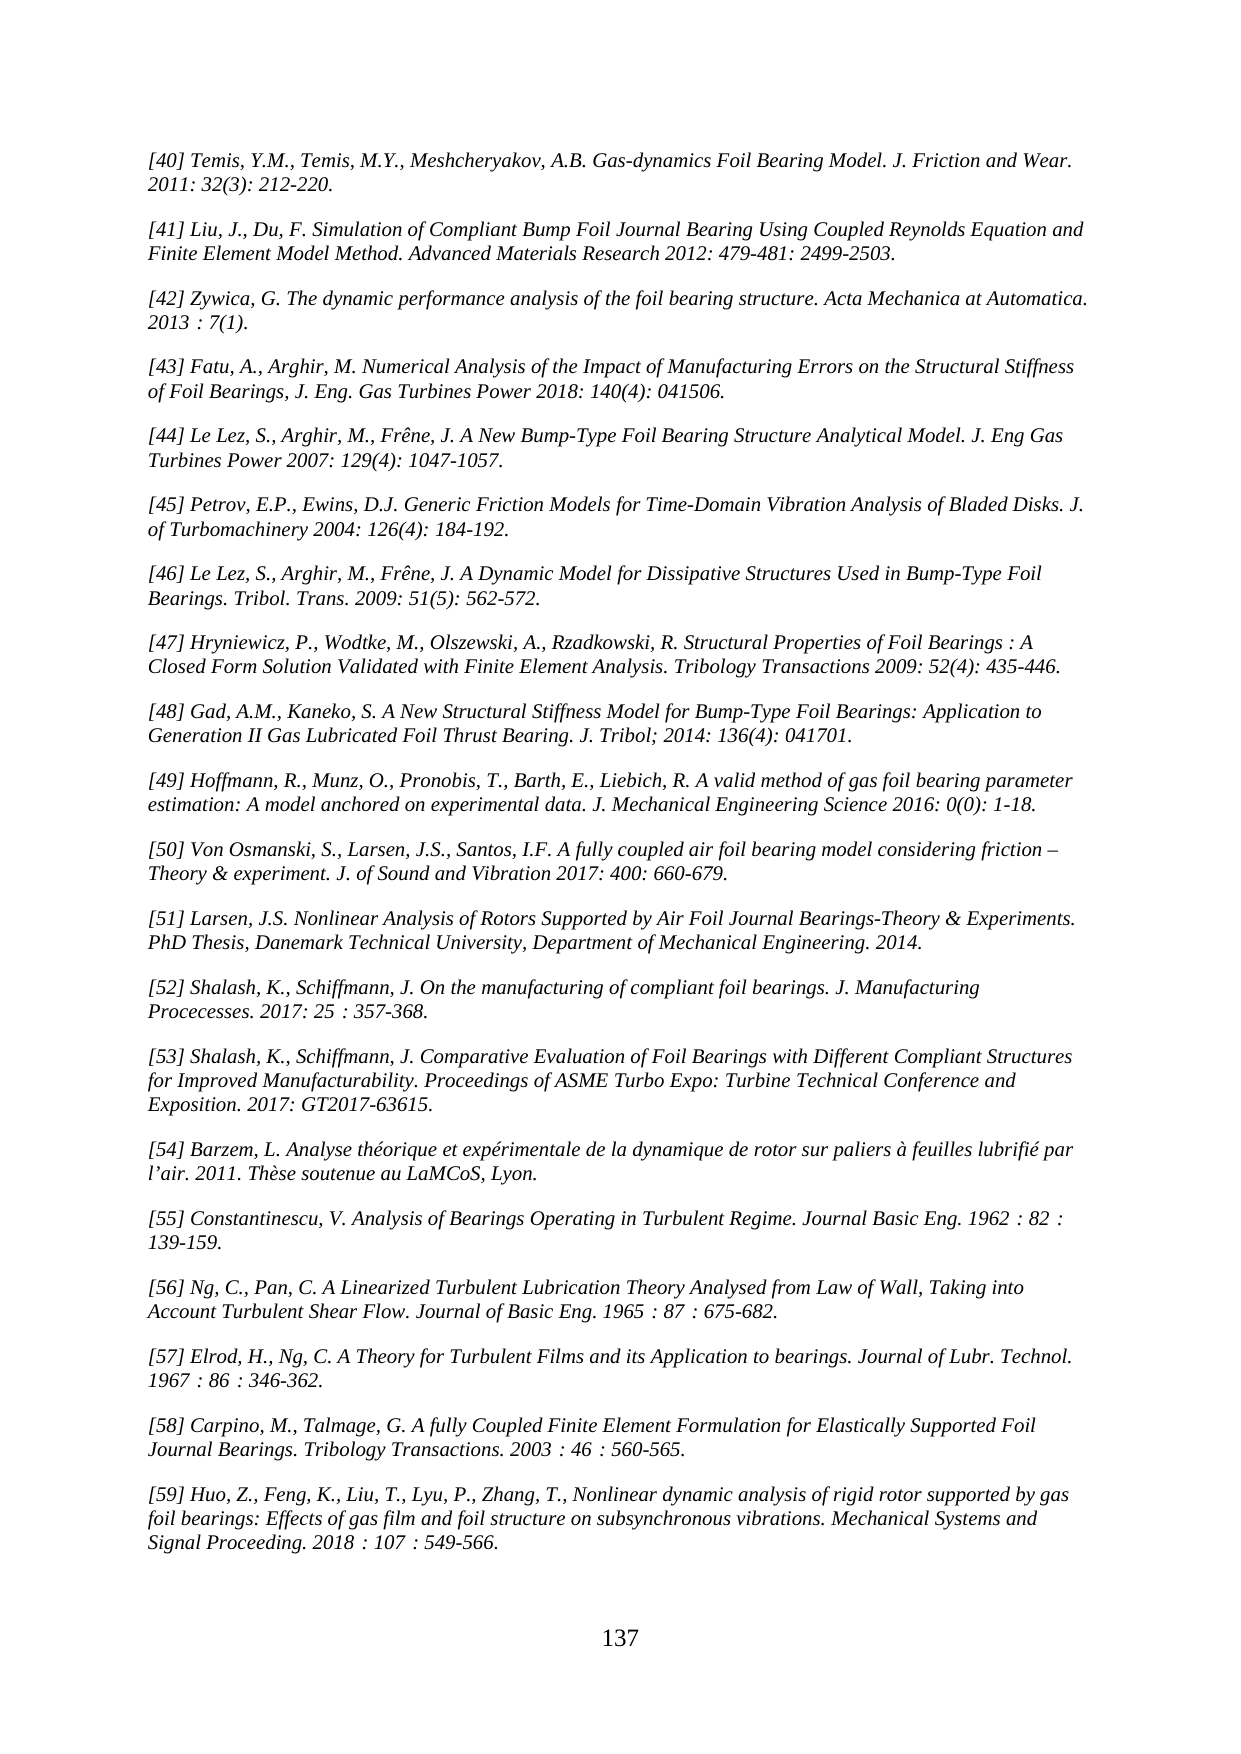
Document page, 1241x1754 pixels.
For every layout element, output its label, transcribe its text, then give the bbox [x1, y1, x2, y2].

text [58] Carpino, M., Talmage, G. A fully Coupled Finite Element Formulation for Elastically Supported Foil Journal Bearings. Tribology Transactions. 2003 : 46 : 560-565. [148, 1413, 1093, 1461]
text [40] Temis, Y.M., Temis, M.Y., Meshcheryakov, A.B. Gas-dynamics Foil Bearing Model. J. Friction and Wear. 2011: 32(3): 212-220. [148, 148, 1093, 196]
text [54] Barzem, L. Analyse théorique et expérimentale de la dynamique de rotor sur paliers à feuilles lubrifié par l’air. 2011. Thèse soutenue au LaMCoS, Lyon. [148, 1137, 1093, 1185]
text [45] Petrov, E.P., Ewins, D.J. Generic Friction Models for Time-Domain Vibration Analysis of Bladed Disks. J. of Turbomachinery 2004: 126(4): 184-192. [148, 492, 1093, 541]
text [41] Liu, J., Du, F. Simulation of Compliant Bump Foil Journal Bearing Using Coupled Reynolds Equation and Finite Element Model Method. Advanced Materials Research 2012: 479-481: 2499-2503. [148, 217, 1093, 265]
text [48] Gad, A.M., Kaneko, S. A New Structural Stiffness Model for Bump-Type Foil Bearings: Application to Generation II Gas Lubricated Foil Thrust Bearing. J. Tribol; 2014: 136(4): 041701. [148, 699, 1093, 747]
text [59] Huo, Z., Feng, K., Liu, T., Lyu, P., Zhang, T., Nonlinear dynamic analysis of rigid rotor supported by gas foil bearings: Effects of gas film and foil structure on subsynchronous vibrations. Mechanical Systems and Signal Proceeding. 2018 : 107 : 549-566. [148, 1482, 1093, 1554]
text [42] Zywica, G. The dynamic performance analysis of the foil bearing structure. Acta Mechanica at Automatica. 2013 : 7(1). [148, 286, 1093, 334]
text [44] Le Lez, S., Arghir, M., Frêne, J. A New Bump-Type Foil Bearing Structure Analytical Model. J. Eng Gas Turbines Power 2007: 129(4): 1047-1057. [148, 423, 1093, 472]
text [47] Hryniewicz, P., Wodtke, M., Olszewski, A., Rzadkowski, R. Structural Properties of Foil Bearings : A Closed Form Solution Validated with Finite Element Analysis. Tribology Transactions 2009: 52(4): 435-446. [148, 630, 1093, 678]
text [50] Von Osmanski, S., Larsen, J.S., Santos, I.F. A fully coupled air foil bearing model considering friction – Theory & experiment. J. of Sound and Vibration 2017: 400: 660-679. [148, 837, 1093, 885]
text [46] Le Lez, S., Arghir, M., Frêne, J. A Dynamic Model for Dissipative Structures Used in Bump-Type Foil Bearings. Tribol. Trans. 2009: 51(5): 562-572. [148, 561, 1093, 609]
text [57] Elrod, H., Ng, C. A Theory for Turbulent Films and its Application to bearings. Journal of Lubr. Technol. 1967 : 86 : 346-362. [148, 1344, 1093, 1392]
text [51] Larsen, J.S. Nonlinear Analysis of Rotors Supported by Air Foil Journal Bearings-Theory & Experiments. PhD Thesis, Danemark Technical University, Department of Mechanical Engineering. 2014. [148, 906, 1093, 954]
text [52] Shalash, K., Schiffmann, J. On the manufacturing of compliant foil bearings. J. Manufacturing Procecesses. 2017: 25 : 357-368. [148, 975, 1093, 1023]
text [43] Fatu, A., Arghir, M. Numerical Analysis of the Impact of Manufacturing Errors on the Structural Stiffness of Foil Bearings, J. Eng. Gas Turbines Power 2018: 140(4): 041506. [148, 354, 1093, 403]
text [49] Hoffmann, R., Munz, O., Pronobis, T., Barth, E., Liebich, R. A valid method of gas foil bearing parameter estimation: A model anchored on experimental data. J. Mechanical Engineering Science 2016: 0(0): 1-18. [148, 768, 1093, 816]
text [55] Constantinescu, V. Analysis of Bearings Operating in Turbulent Regime. Journal Basic Eng. 1962 : 82 : 139-159. [148, 1206, 1093, 1254]
text [56] Ng, C., Pan, C. A Linearized Turbulent Lubrication Theory Analysed from Law of Wall, Taking into Account Turbulent Shear Flow. Journal of Basic Eng. 1965 : 87 : 675-682. [148, 1275, 1093, 1323]
text [53] Shalash, K., Schiffmann, J. Comparative Evaluation of Foil Bearings with Different Compliant Structures for Improved Manufacturability. Proceedings of ASME Turbo Expo: Turbine Technical Conference and Exposition. 2017: GT2017-63615. [148, 1044, 1093, 1116]
